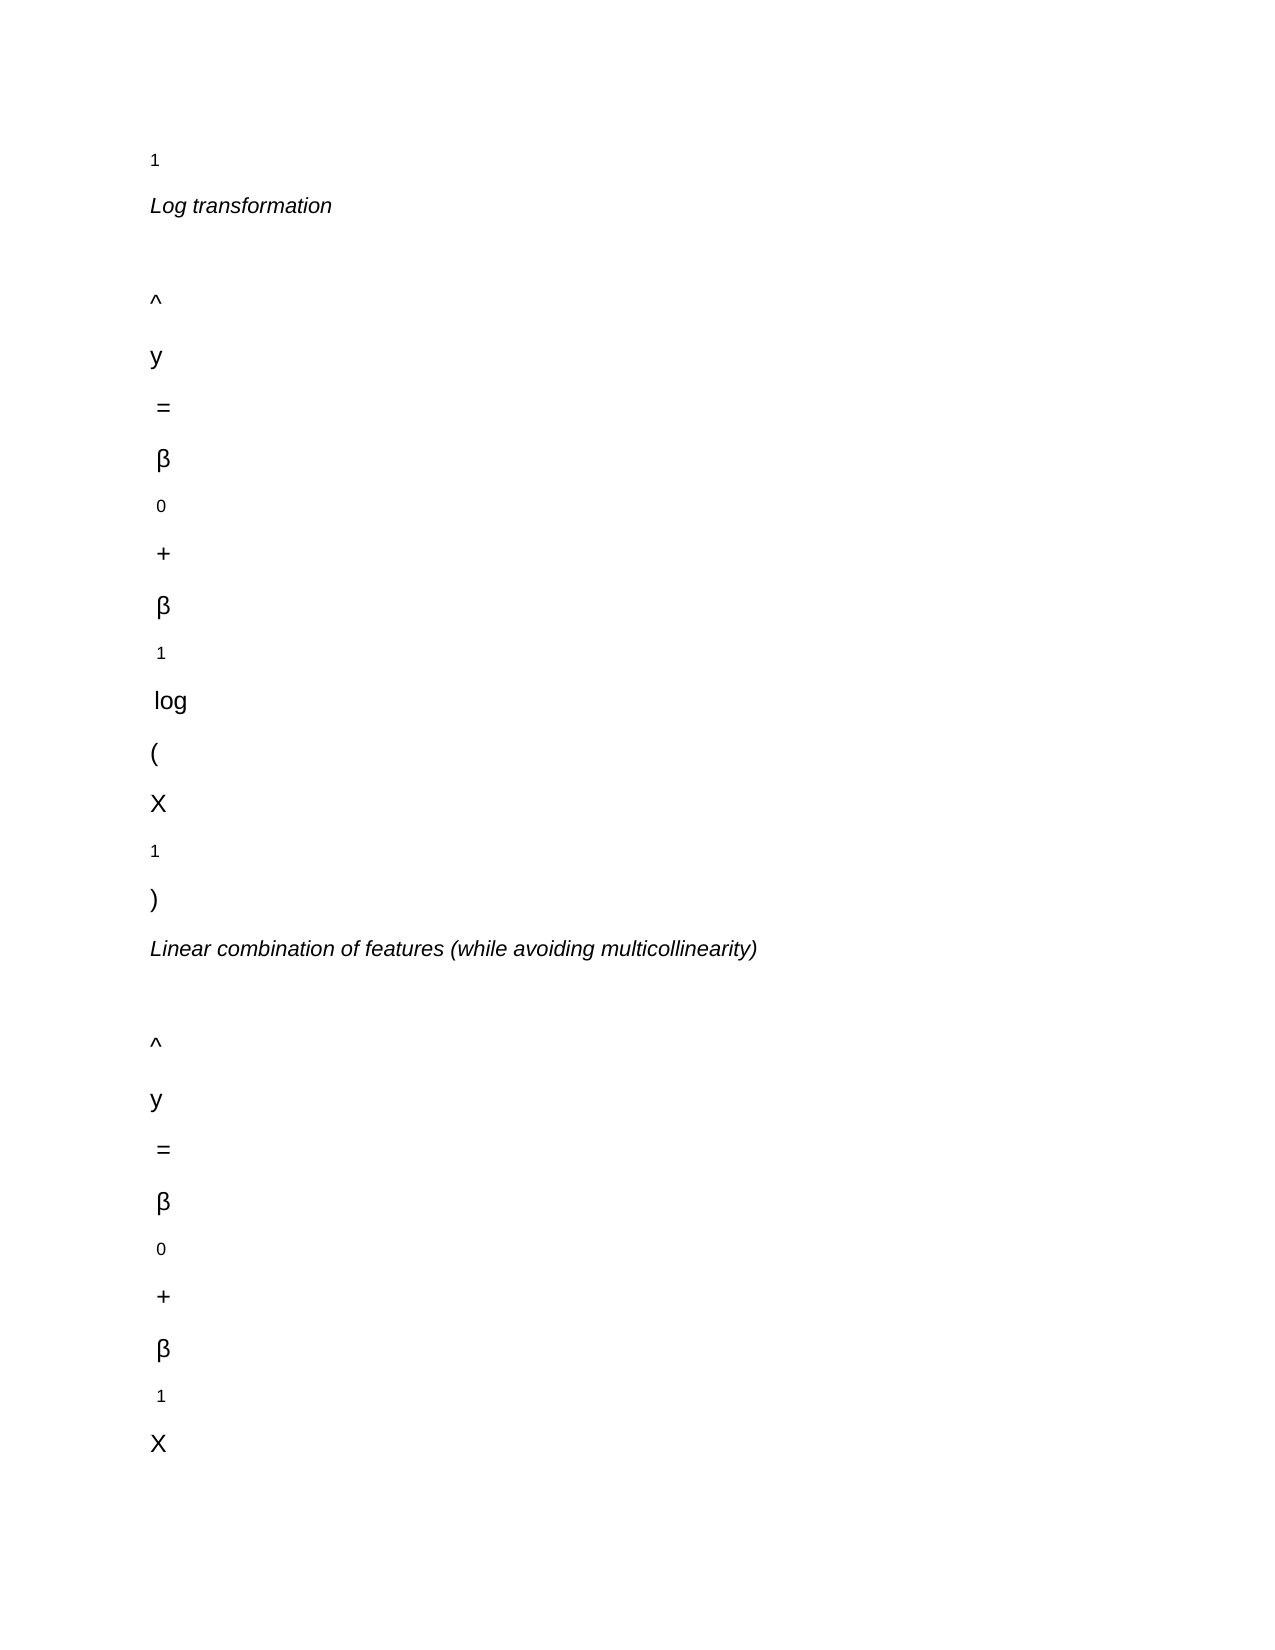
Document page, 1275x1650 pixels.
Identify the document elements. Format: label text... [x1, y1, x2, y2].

subtitle 0 [156, 1239, 1125, 1259]
subtitle X [150, 789, 1125, 818]
subtitle ^ [150, 289, 1125, 318]
subtitle ( [150, 738, 1125, 766]
subtitle 0 [156, 496, 1125, 516]
subtitle log [154, 686, 1125, 715]
subtitle 1 [156, 1385, 1125, 1406]
subtitle β [156, 1334, 1125, 1362]
subtitle 1 [150, 150, 1125, 170]
subtitle = [156, 1135, 1125, 1164]
subtitle ) [150, 884, 1125, 913]
subtitle 1 [150, 841, 1125, 861]
subtitle β [156, 591, 1125, 620]
subtitle 1 [156, 643, 1125, 663]
subtitle ^ [150, 1032, 1125, 1061]
subtitle y [150, 341, 1125, 370]
subtitle y [150, 1084, 1125, 1112]
subtitle Linear combination of features (while avoiding multicollinearity) [150, 936, 1125, 1009]
subtitle + [156, 1282, 1125, 1311]
subtitle β [156, 1187, 1125, 1216]
subtitle β [156, 444, 1125, 473]
subtitle = [156, 393, 1125, 421]
subtitle X [150, 1429, 1125, 1457]
subtitle Log transformation [150, 193, 1125, 266]
subtitle + [156, 539, 1125, 568]
